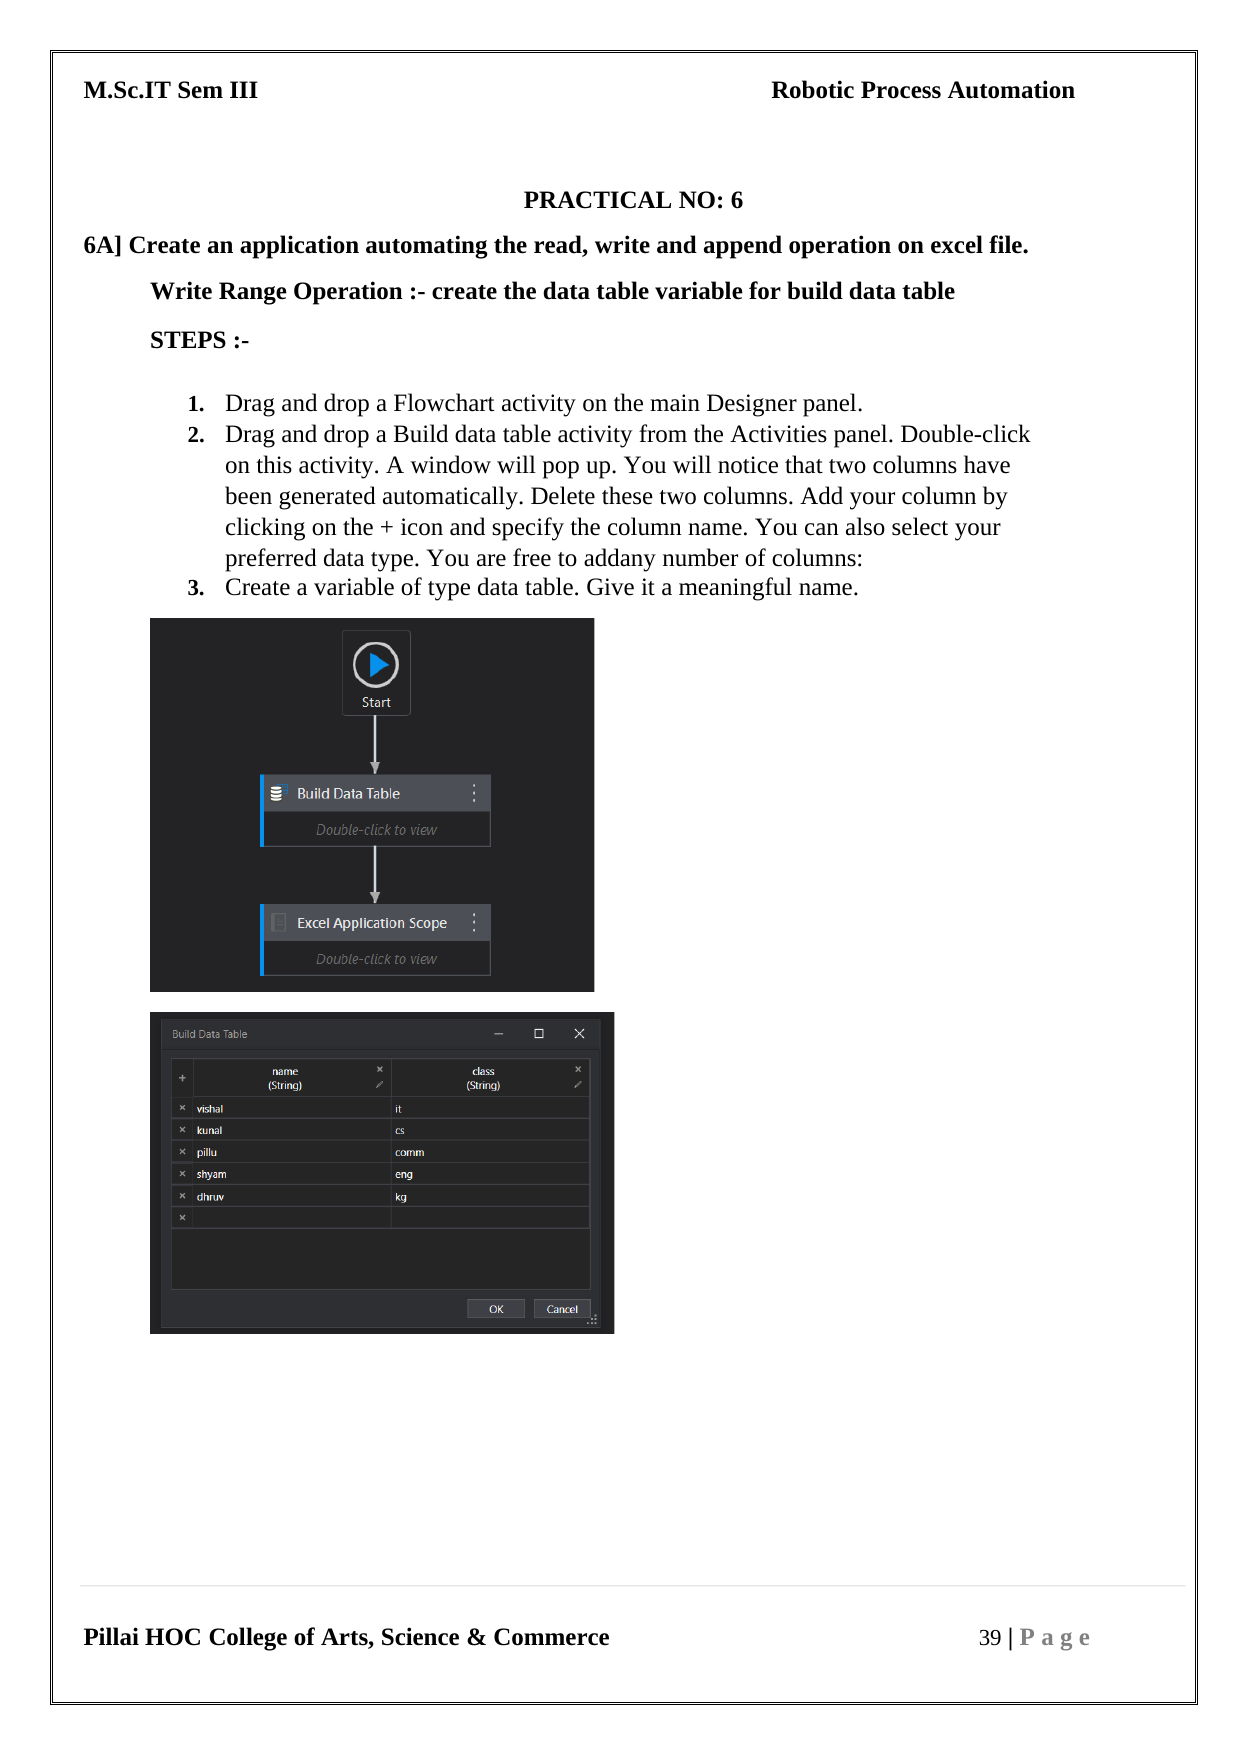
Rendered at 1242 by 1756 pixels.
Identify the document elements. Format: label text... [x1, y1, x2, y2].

list Drag and drop a Build data table activity from the Activities panel. Double-click on this activity. A window will pop up. You will notice that two columns have been generated automatically. Delete these two columns. Add your column by clicking on the + icon and specify the column name. You can also select your preferred data type. You are free to addany number of columns: [187, 419, 1032, 572]
text 6A] Create an application automating the read, write and append operation on excel file. [83, 231, 1195, 259]
list Drag and drop a Flowchart activity on the main Designer panel. [187, 388, 1195, 417]
subtitle PRACTICAL NO: 6 [463, 185, 803, 214]
list Create a variable of type data table. Give it a meaningful name. [187, 574, 1195, 600]
picture [150, 1012, 615, 1334]
subtitle Write Range Operation :- create the data table variable for build data table STEPS :- [150, 276, 958, 354]
picture [150, 618, 595, 992]
